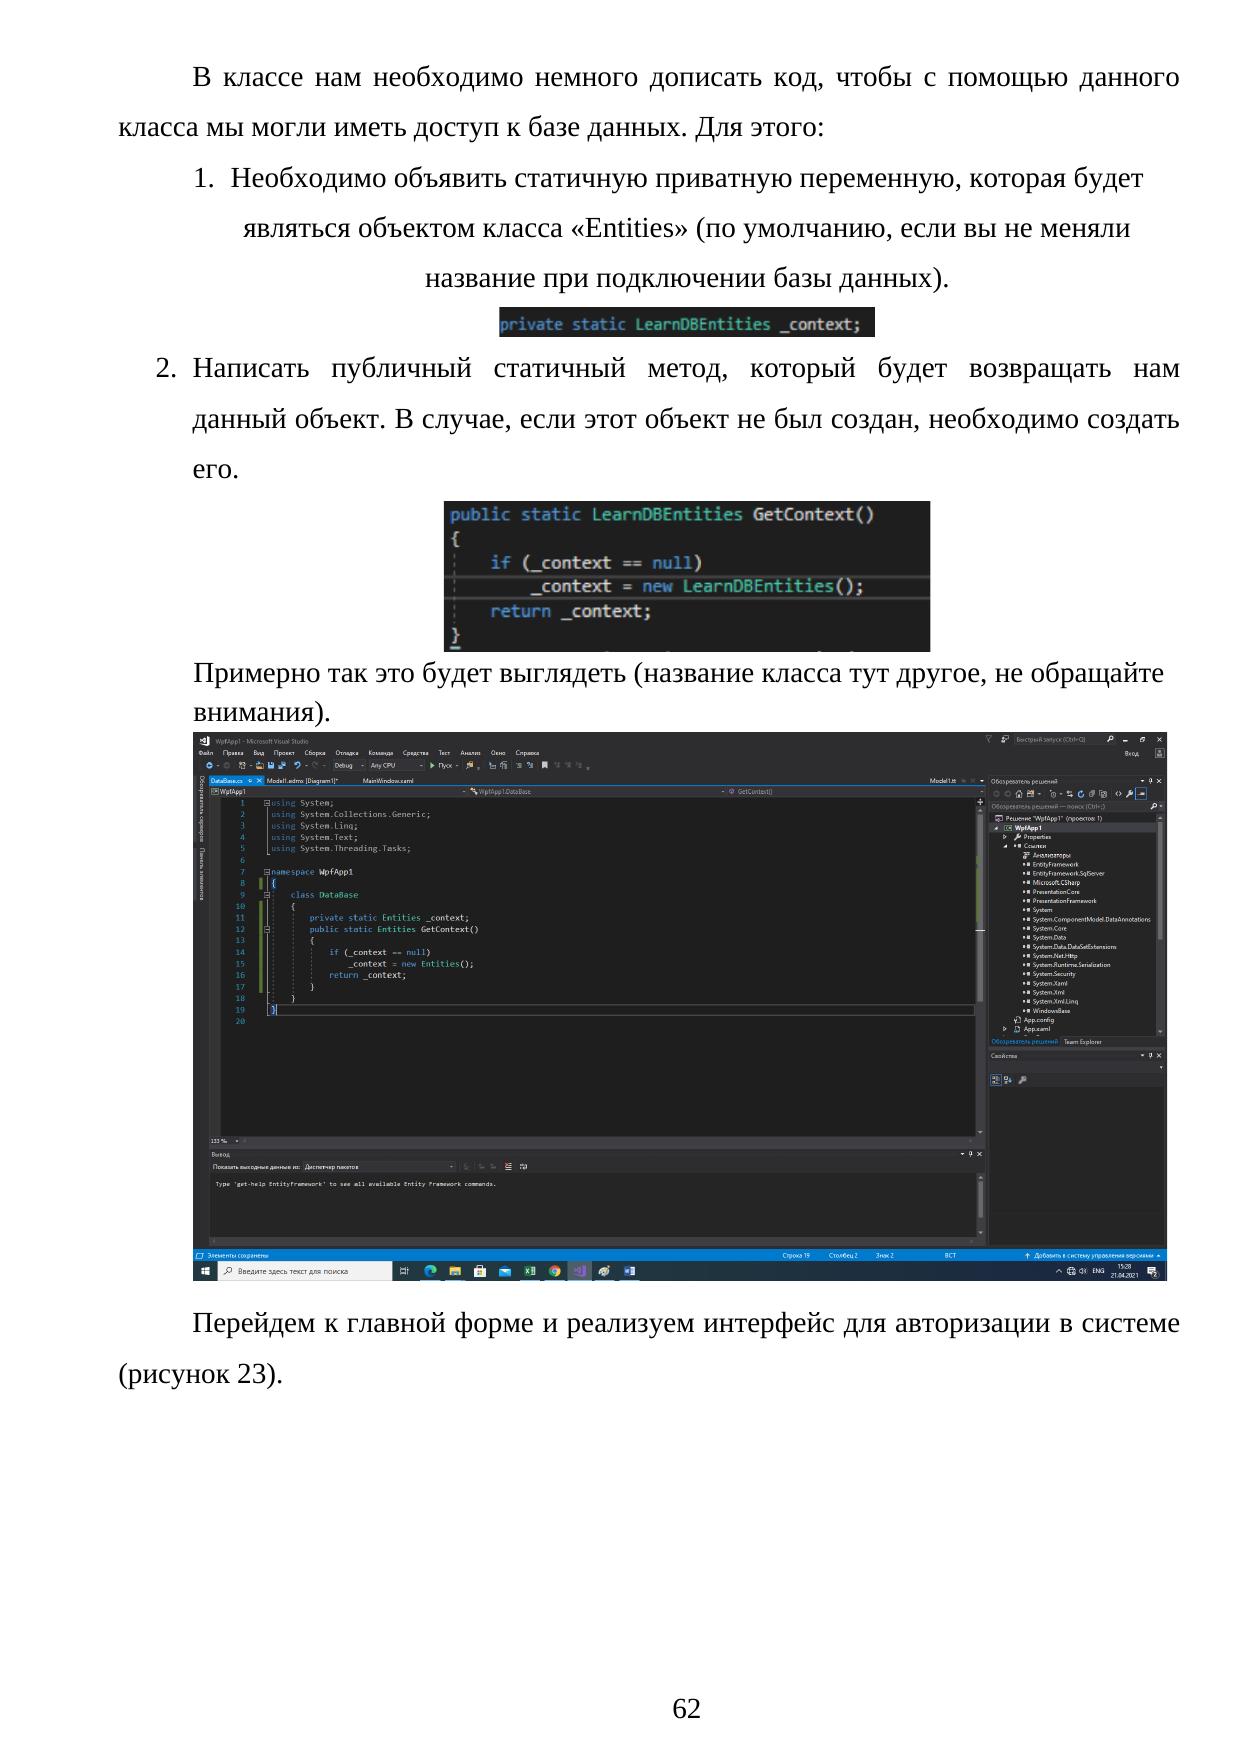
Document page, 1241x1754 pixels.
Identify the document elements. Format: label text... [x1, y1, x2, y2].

text В классе нам необходимо немного дописать код, чтобы с помощью данного класса мы могли иметь доступ к базе данных. Для этого: [118, 59, 1181, 143]
list Примерно так это будет выглядеть (название класса тут другое, не обращайте внимания). [193, 656, 1181, 728]
picture [443, 501, 931, 652]
text Перейдем к главной форме и реализуем интерфейс для авторизации в системе (рисунок 23). [118, 1305, 1181, 1389]
list Необходимо объявить статичную приватную переменную, которая будет являться объектом класса «Entities» (по умолчанию, если вы не меняли название при подключении базы данных). [156, 160, 1181, 336]
list Написать публичный статичный метод, который будет возвращать нам данный объект. В случае, если этот объект не был создан, необходимо создать его. [155, 350, 1181, 484]
picture [193, 732, 1168, 1281]
picture [499, 307, 875, 337]
